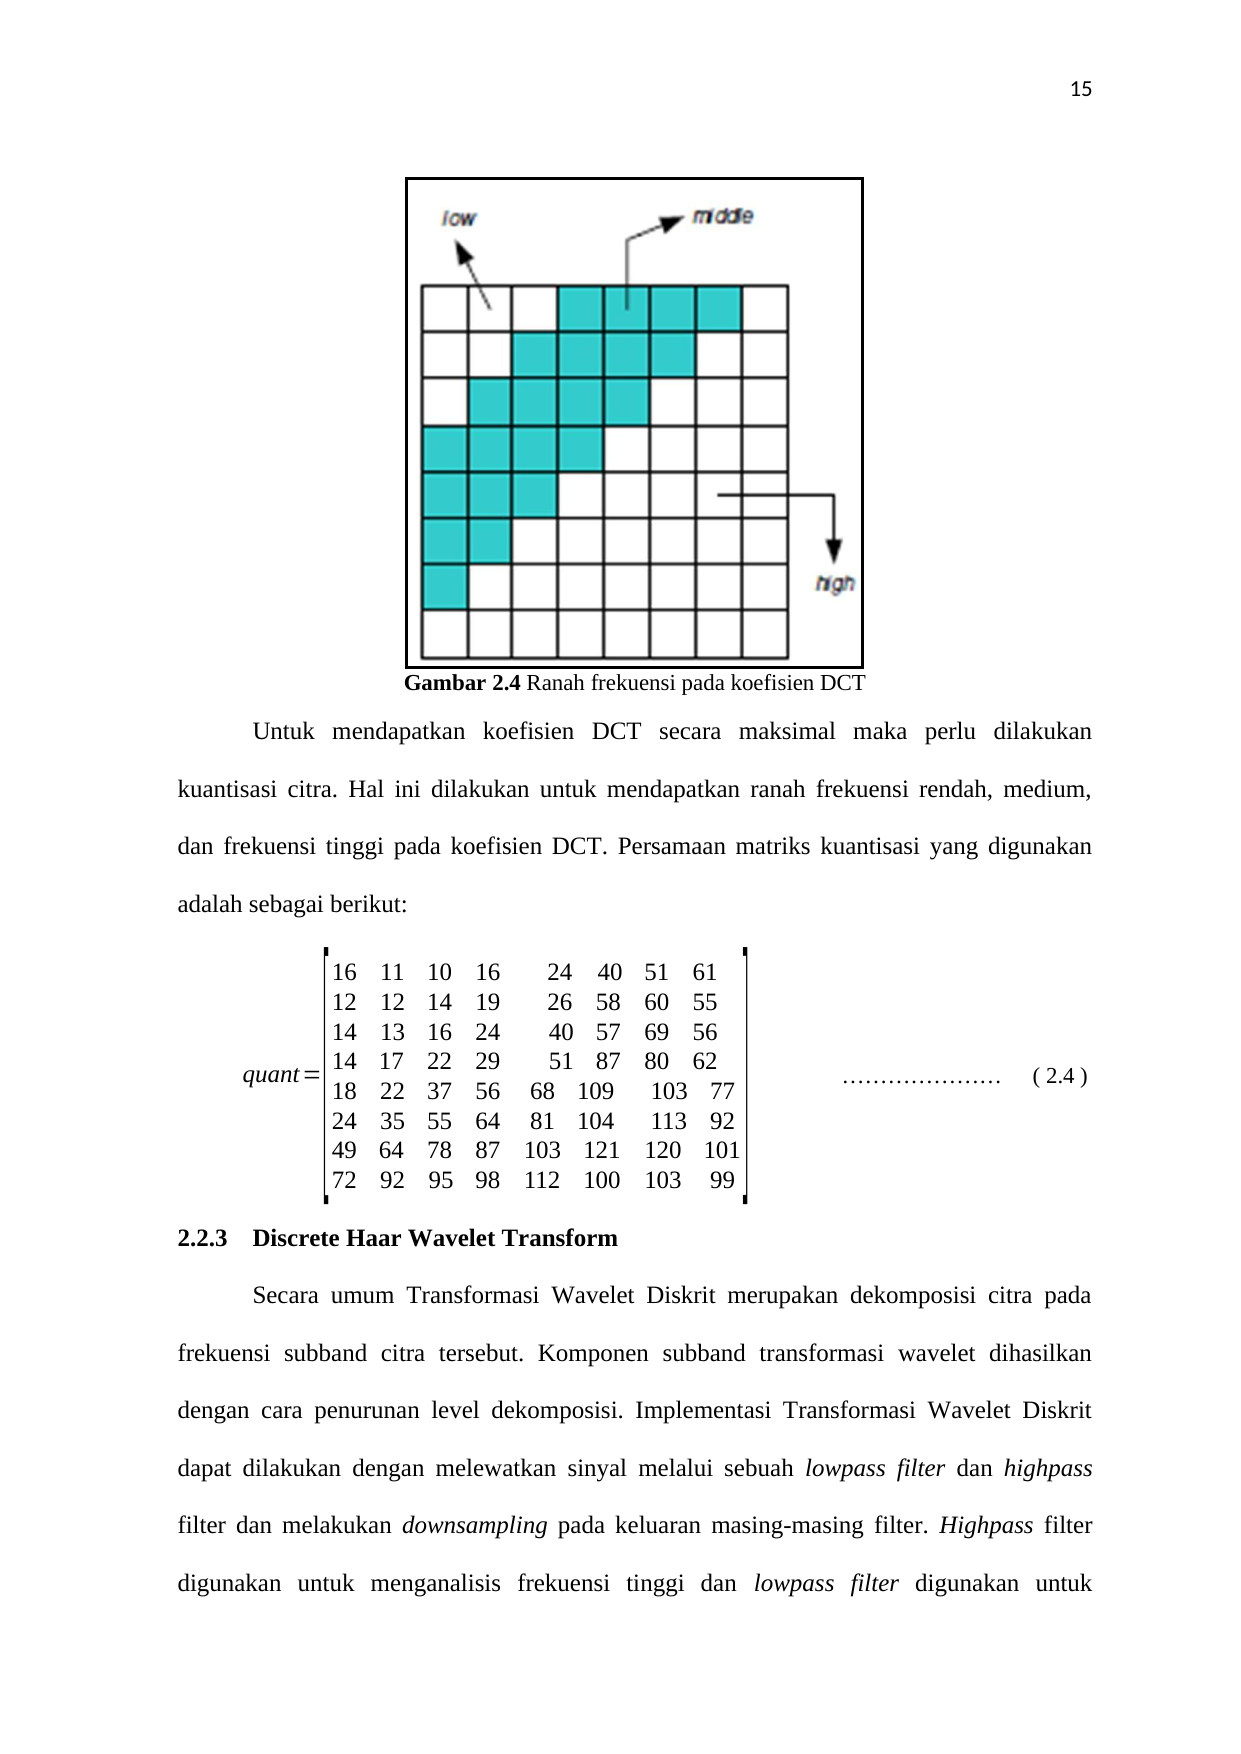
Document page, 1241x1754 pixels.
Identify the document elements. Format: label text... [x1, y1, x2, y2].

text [177, 1280, 1092, 1597]
subtitle Discrete Haar Wavelet Transform [177, 1223, 1092, 1252]
picture [408, 180, 861, 666]
text Untuk mendapatkan koefisien DCT secara maksimal maka perlu dilakukan kuantisasi citra. Hal ini dilakukan untuk mendapatkan ranah frekuensi rendah, medium, dan frekuensi tinggi pada koefisien DCT. Persamaan matriks kuantisasi yang digunakan adalah sebagai berikut: [177, 716, 1092, 917]
table_header ………………… [827, 946, 1016, 1219]
table_header [166, 946, 827, 1219]
table_header ( 2.4 ) [1016, 946, 1104, 1219]
text Gambar 2.4 Ranah frekuensi pada koefisien DCT [177, 669, 1092, 695]
